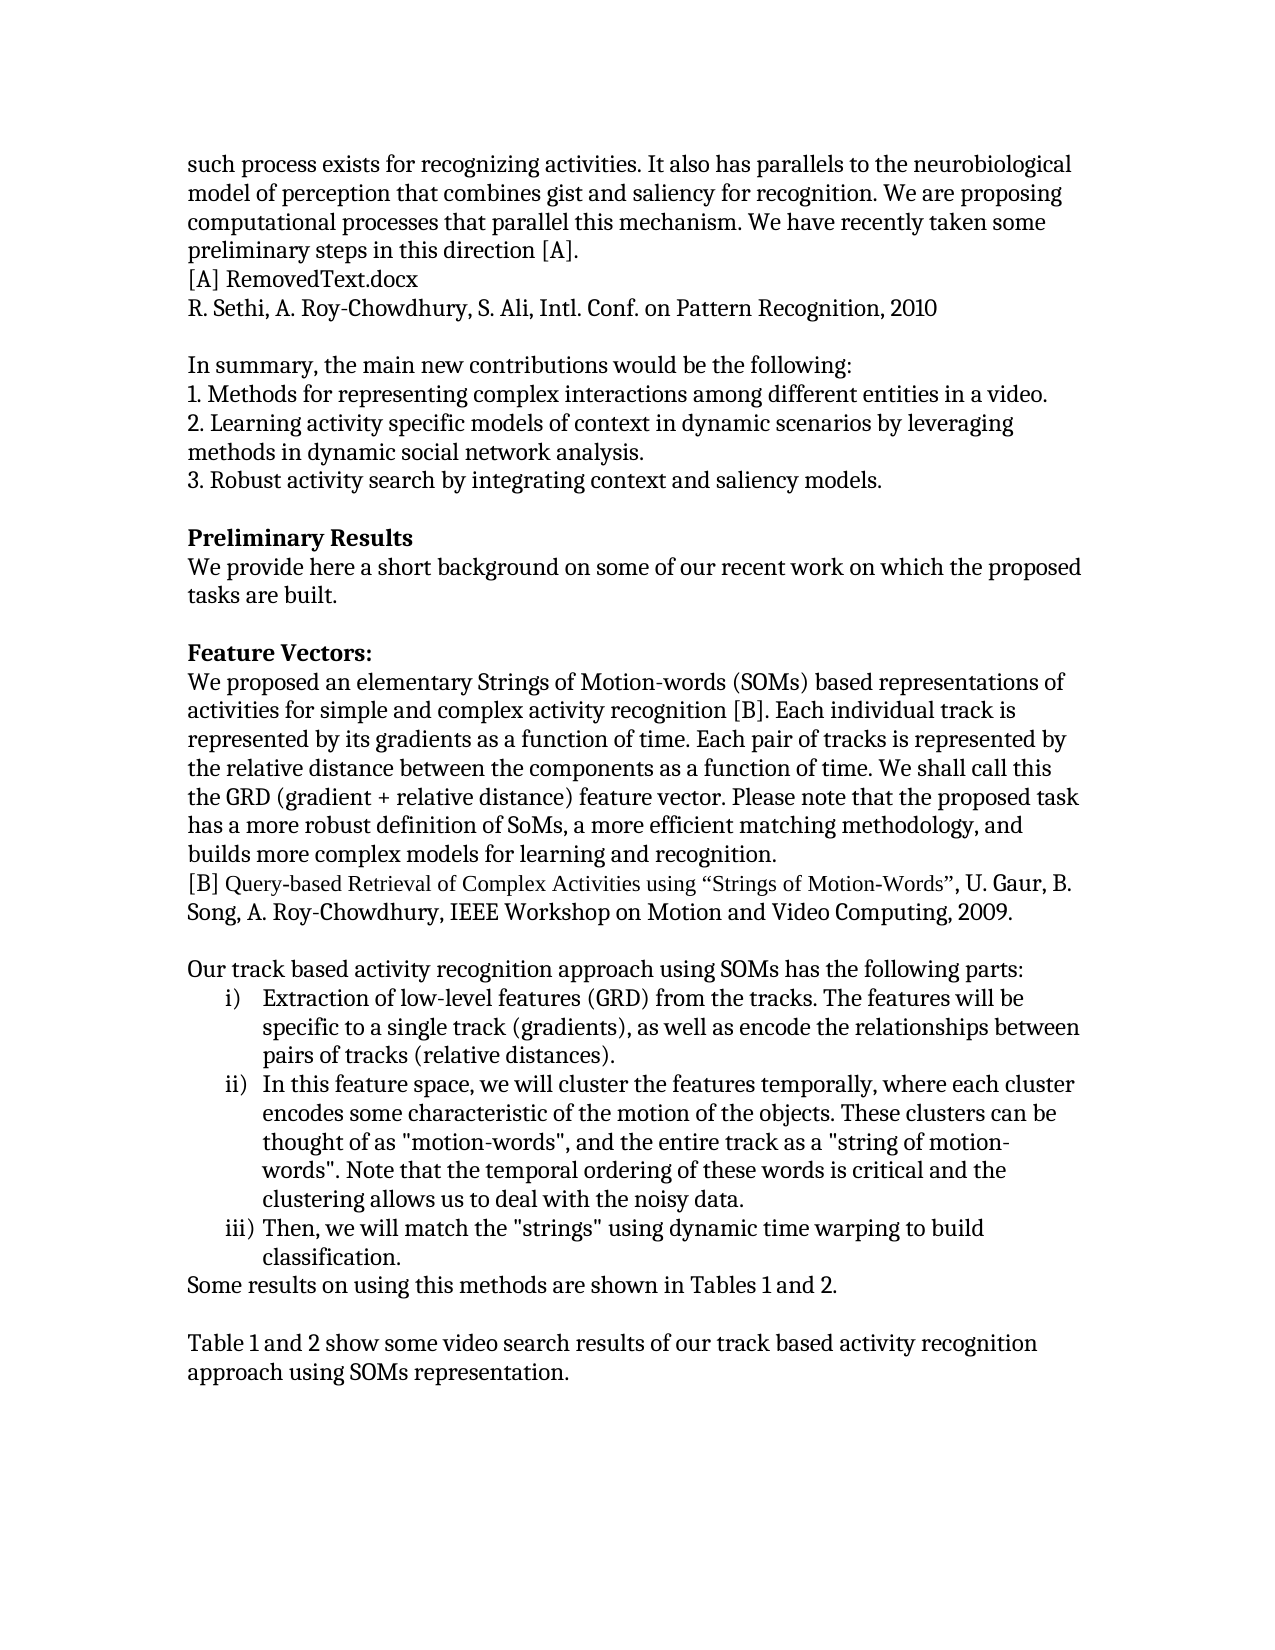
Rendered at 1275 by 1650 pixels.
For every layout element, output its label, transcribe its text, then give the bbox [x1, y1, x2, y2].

text In summary, the main new contributions would be the following: [187, 351, 1087, 380]
text [A] RemovedText.docx R. Sethi, A. Roy-Chowdhury, S. Ali, Intl. Conf. on Pattern Recognition, 2010 [187, 265, 1087, 322]
text [B] Query-based Retrieval of Complex Activities using “Strings of Motion-Words”, U. Gaur, B. Song, A. Roy-Chowdhury, IEEE Workshop on Motion and Video Computing, 2009. [187, 869, 1087, 926]
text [187, 150, 1087, 265]
text 2. Learning activity specific models of context in dynamic scenarios by leveraging methods in dynamic social network analysis. [187, 409, 1087, 466]
text Table 1 and 2 show some video search results of our track based activity recognition approach using SOMs representation. [187, 1329, 1087, 1386]
text Some results on using this methods are shown in Tables 1 and 2. [187, 1271, 1087, 1300]
list Then, we will match the "strings" using dynamic time warping to build classification. [225, 1214, 1087, 1271]
text Our track based activity recognition approach using SOMs has the following parts: [187, 955, 1087, 984]
text 1. Methods for representing complex interactions among different entities in a video. [187, 380, 1087, 409]
text We proposed an elementary Strings of Motion-words (SOMs) based representations of activities for simple and complex activity recognition [B]. Each individual track is represented by its gradients as a function of time. Each pair of tracks is represented by the relative distance between the components as a function of time. We shall call this the GRD (gradient + relative distance) feature vector. Please note that the proposed task has a more robust definition of SoMs, a more efficient matching methodology, and builds more complex models for learning and recognition. [187, 667, 1087, 869]
text Feature Vectors: [187, 639, 1087, 667]
text 3. Robust activity search by integrating context and saliency models. [187, 466, 1087, 495]
list Extraction of low-level features (GRD) from the tracks. The features will be specific to a single track (gradients), as well as encode the relationships between pairs of tracks (relative distances). [225, 984, 1087, 1070]
list In this feature space, we will cluster the features temporally, where each cluster encodes some characteristic of the motion of the objects. These clusters can be thought of as "motion-words", and the entire track as a "string of motion-words". Note that the temporal ordering of these words is critical and the clustering allows us to deal with the noisy data. [225, 1070, 1087, 1214]
text We provide here a short background on some of our recent work on which the proposed tasks are built. [187, 552, 1087, 610]
text Preliminary Results [187, 524, 1087, 552]
